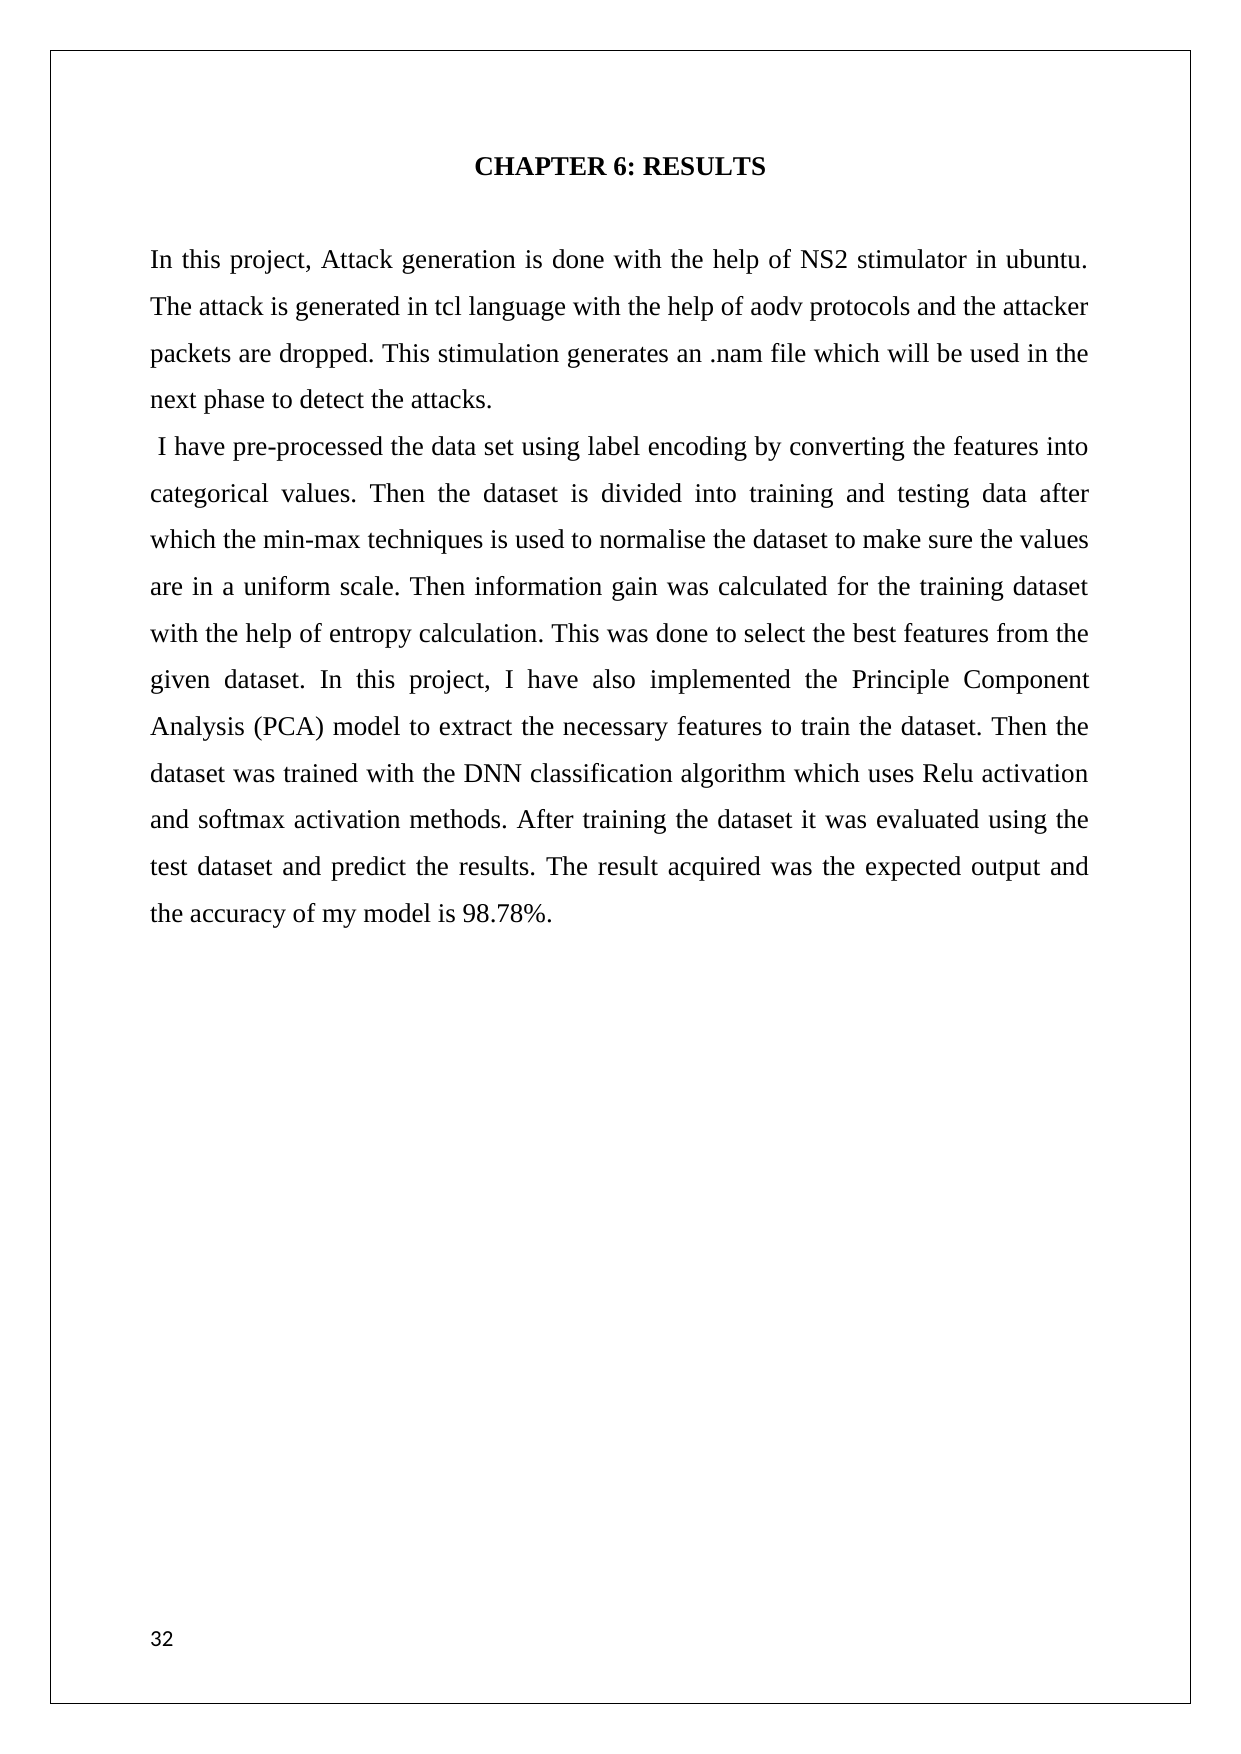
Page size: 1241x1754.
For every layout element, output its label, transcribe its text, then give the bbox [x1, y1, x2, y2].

list I have pre-processed the data set using label encoding by converting the features into categorical values. Then the dataset is divided into training and testing data after which the min-max techniques is used to normalise the dataset to make sure the values are in a uniform scale. Then information gain was calculated for the training dataset with the help of entropy calculation. This was done to select the best features from the given dataset. In this project, I have also implemented the Principle Component Analysis (PCA) model to extract the necessary features to train the dataset. Then the dataset was trained with the DNN classification algorithm which uses Relu activation and softmax activation methods. After training the dataset it was evaluated using the test dataset and predict the results. The result acquired was the expected output and the accuracy of my model is 98.78%. [150, 430, 1090, 928]
list In this project, Attack generation is done with the help of NS2 stimulator in ubuntu. The attack is generated in tcl language with the help of aodv protocols and the attacker packets are dropped. This stimulation generates an .nam file which will be used in the next phase to detect the attacks. [150, 243, 1090, 414]
list CHAPTER 6: RESULTS [150, 150, 1090, 181]
